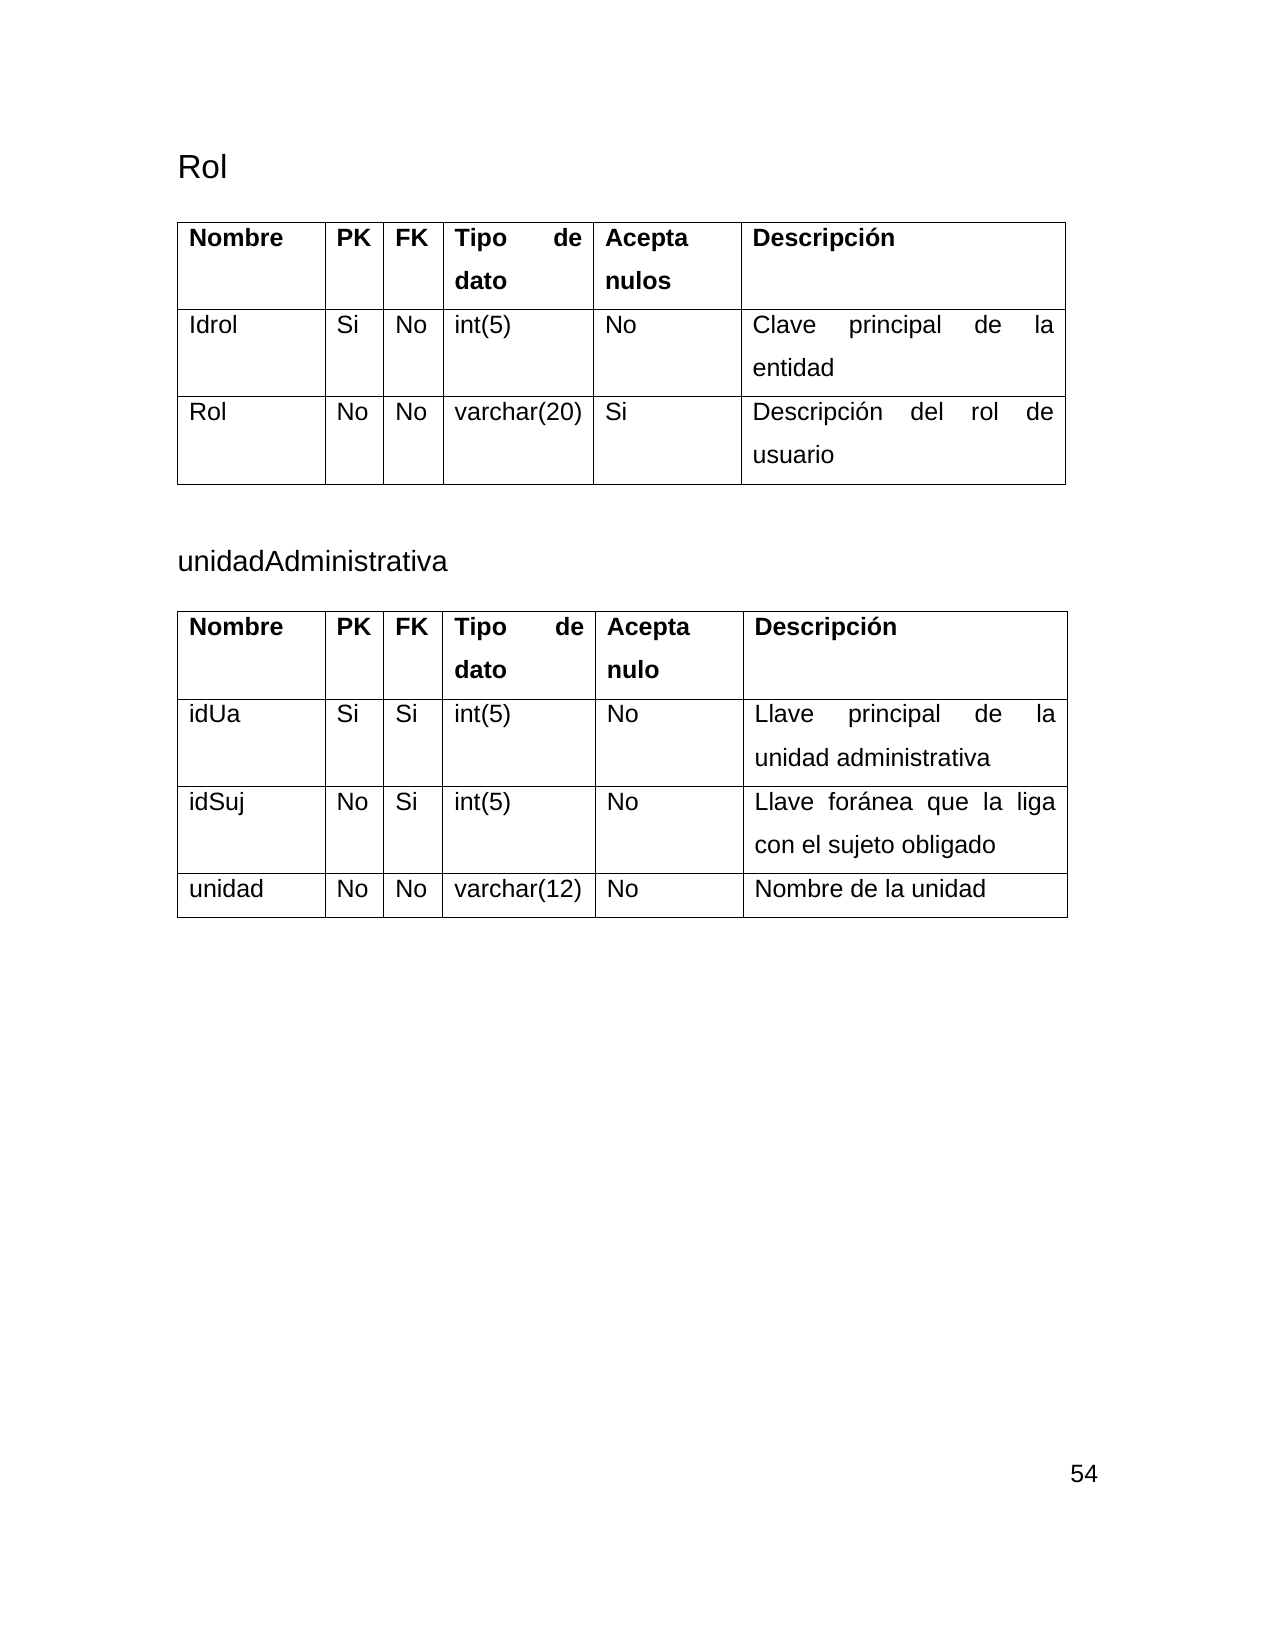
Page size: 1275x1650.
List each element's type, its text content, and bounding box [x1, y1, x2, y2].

table_cell int(5) [444, 310, 593, 396]
table_cell No [384, 397, 443, 483]
table_cell Descripción del rol de usuario [742, 397, 1065, 483]
table_cell idUa [178, 700, 325, 786]
table_header PK [326, 612, 383, 698]
table_header FK [384, 612, 442, 698]
table_cell int(5) [443, 787, 595, 873]
table_cell Idrol [178, 310, 325, 396]
table_cell idSuj [178, 787, 325, 873]
table_cell No [326, 874, 383, 917]
table_cell No [596, 787, 743, 873]
table_header Descripción [742, 223, 1065, 309]
table_cell No [326, 397, 383, 483]
text Rol [177, 148, 1098, 186]
table_cell Si [384, 700, 442, 786]
table_cell Si [594, 397, 741, 483]
table_cell No [384, 310, 443, 396]
table_header Descripción [744, 612, 1067, 698]
table_header Tipo de dato [443, 612, 595, 698]
table_cell unidad [178, 874, 325, 917]
table_cell Nombre de la unidad [744, 874, 1067, 917]
table_header Acepta nulo [596, 612, 743, 698]
table_cell Rol [178, 397, 325, 483]
table_header Nombre [178, 612, 325, 698]
table_cell No [384, 874, 442, 917]
table_cell No [326, 787, 383, 873]
table_cell Si [326, 310, 383, 396]
text unidadAdministrativa [177, 544, 1098, 578]
table_cell Llave principal de la unidad administrativa [744, 700, 1067, 786]
table_header FK [384, 223, 443, 309]
table_cell varchar(12) [443, 874, 595, 917]
table_cell Llave foránea que la liga con el sujeto obligado [744, 787, 1067, 873]
table_header Acepta nulos [594, 223, 741, 309]
table_header Nombre [178, 223, 325, 309]
table_cell int(5) [443, 700, 595, 786]
table_cell varchar(20) [444, 397, 593, 483]
table_cell No [594, 310, 741, 396]
table_cell Si [326, 700, 383, 786]
table_cell Clave principal de la entidad [742, 310, 1065, 396]
table_cell No [596, 874, 743, 917]
table_cell No [596, 700, 743, 786]
table_cell Si [384, 787, 442, 873]
table_header Tipo de dato [444, 223, 593, 309]
table_header PK [326, 223, 383, 309]
